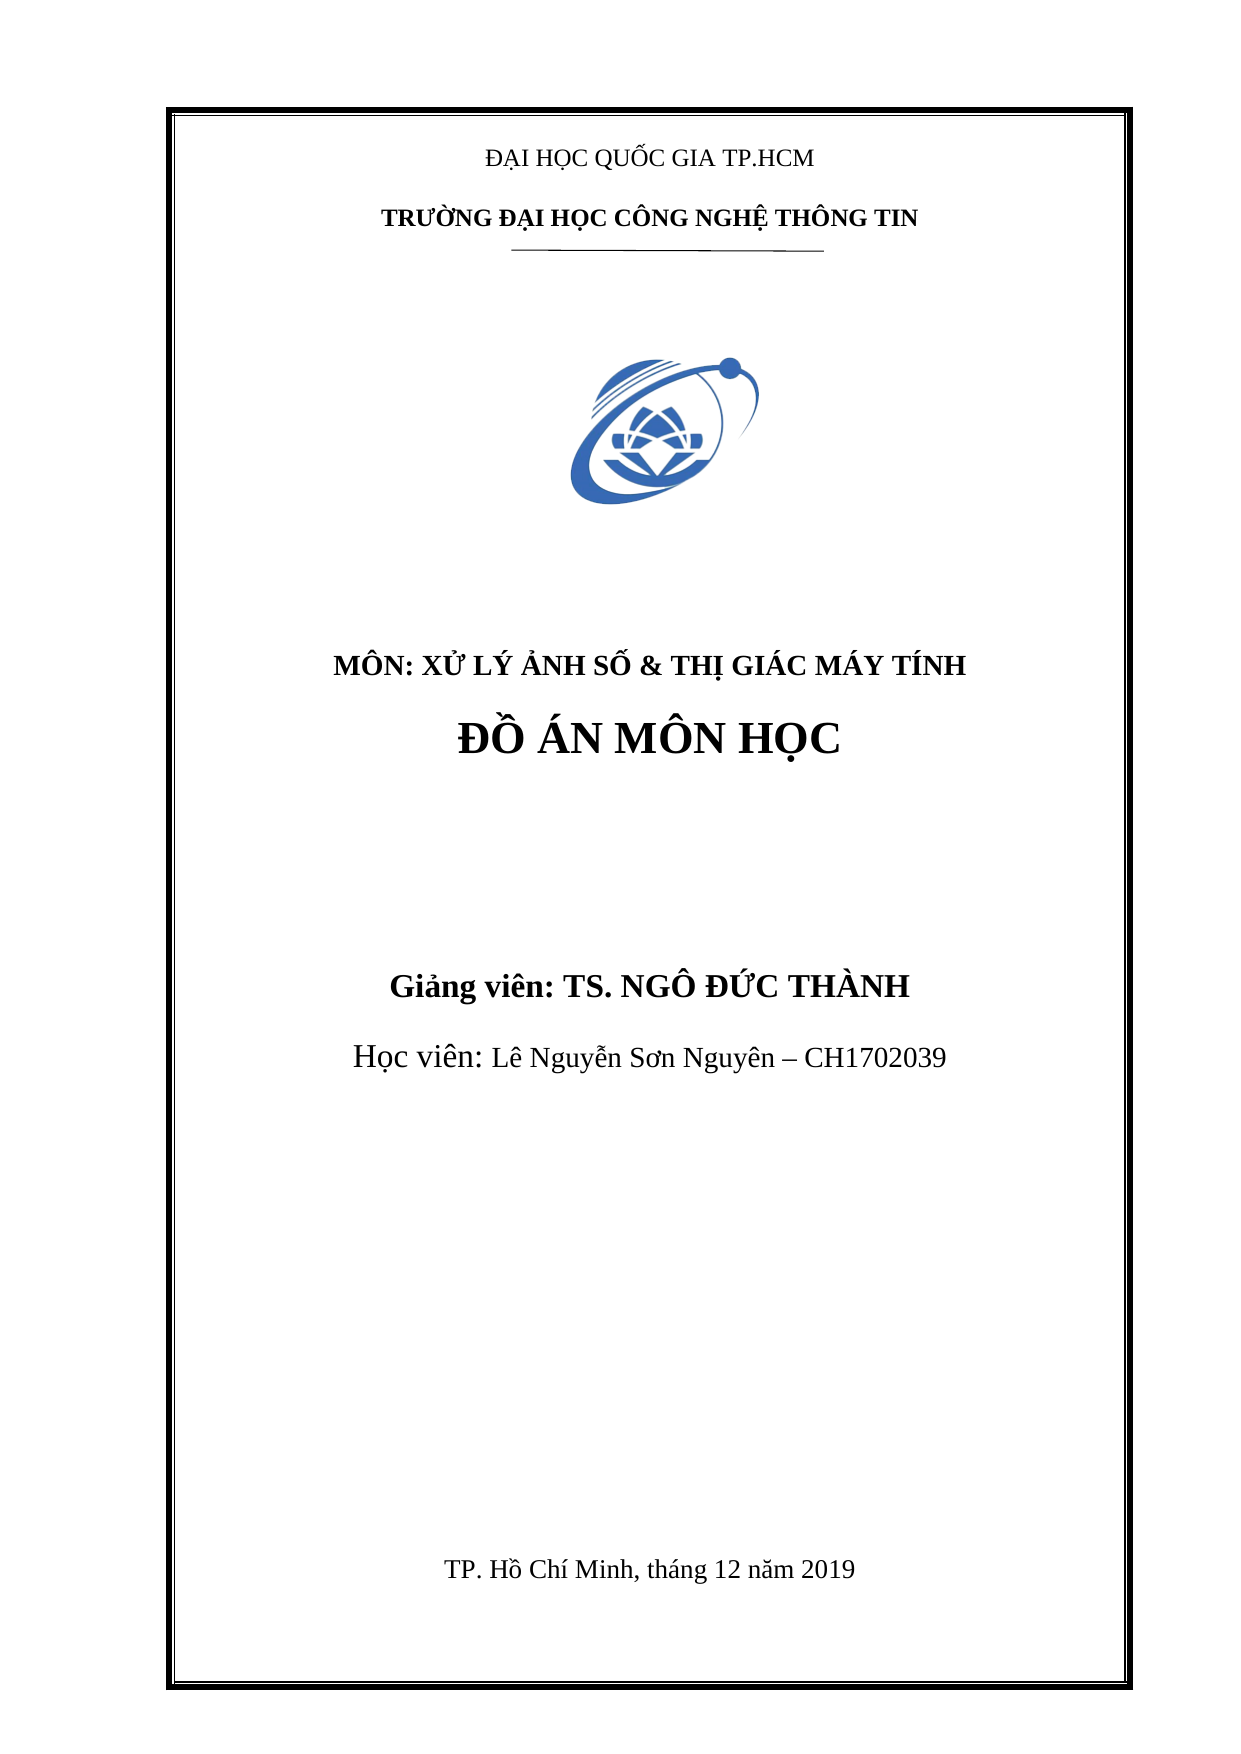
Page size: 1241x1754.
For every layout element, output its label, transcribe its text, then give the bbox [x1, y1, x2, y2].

text ĐẠI HỌC QUỐC GIA TP.HCM [177, 143, 1122, 172]
picture [570, 357, 760, 505]
text Giảng viên: TS. NGÔ ĐỨC THÀNH [177, 966, 1063, 1004]
text ĐỒ ÁN MÔN HỌC [177, 711, 1122, 764]
text TP. Hồ Chí Minh, tháng 12 năm 2019 [177, 1553, 1122, 1584]
text TRƯỜNG ĐẠI HỌC CÔNG NGHỆ THÔNG TIN [177, 203, 1122, 232]
text MÔN: XỬ LÝ ẢNH SỐ & THỊ GIÁC MÁY TÍNH [177, 648, 1122, 682]
text Học viên: Lê Nguyễn Sơn Nguyên – CH1702039 [177, 1036, 1063, 1074]
